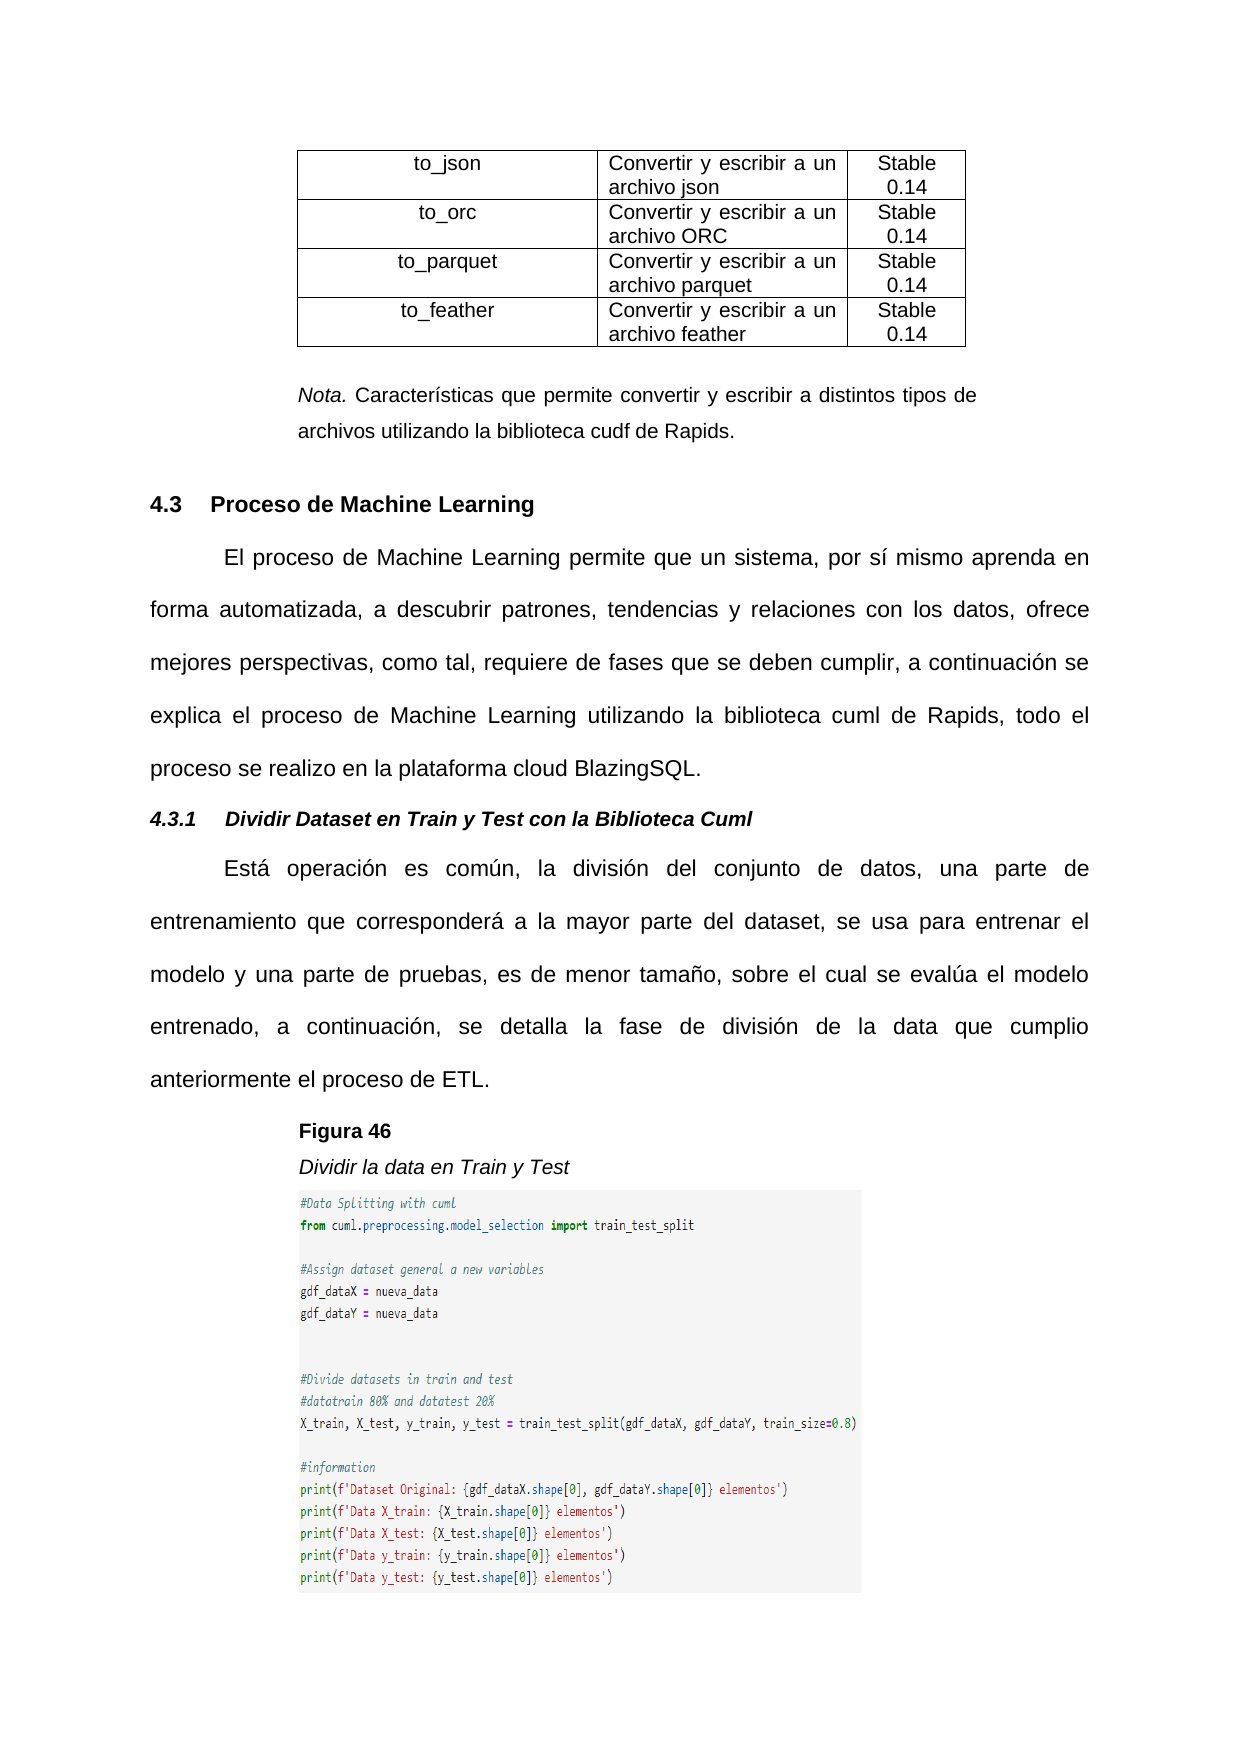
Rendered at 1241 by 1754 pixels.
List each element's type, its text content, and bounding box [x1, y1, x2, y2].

table_cell Convertir y escribir a un archivo parquet [598, 249, 847, 297]
text Está operación es común, la división del conjunto de datos, una parte de entrenamiento que corresponderá a la mayor parte del dataset, se usa para entrenar el modelo y una parte de pruebas, es de menor tamaño, sobre el cual se evalúa el modelo entrenado, a continuación, se detalla la fase de división de la data que cumplio anteriormente el proceso de ETL. [150, 855, 1090, 1092]
table_cell Convertir y escribir a un archivo ORC [598, 200, 847, 248]
text El proceso de Machine Learning permite que un sistema, por sí mismo aprenda en forma automatizada, a descubrir patrones, tendencias y relaciones con los datos, ofrece mejores perspectivas, como tal, requiere de fases que se deben cumplir, a continuación se explica el proceso de Machine Learning utilizando la biblioteca cuml de Rapids, todo el proceso se realizo en la plataforma cloud BlazingSQL. [150, 544, 1090, 781]
table_cell to_parquet [298, 249, 597, 297]
text Dividir la data en Train y Test [299, 1154, 1090, 1178]
subtitle Dividir Dataset en Train y Test con la Biblioteca Cuml [150, 807, 1090, 831]
table_cell Stable 0.14 [848, 298, 965, 346]
picture [298, 1190, 862, 1593]
table_cell Stable 0.14 [848, 249, 965, 297]
table_cell to_feather [298, 298, 597, 346]
table_cell to_orc [298, 200, 597, 248]
table_cell Convertir y escribir a un archivo json [598, 151, 847, 199]
subtitle Proceso de Machine Learning [150, 491, 1090, 517]
list Figura 46 [299, 1119, 925, 1143]
table_cell to_json [298, 151, 597, 199]
text Nota. Características que permite convertir y escribir a distintos tipos de archivos utilizando la biblioteca cudf de Rapids. [298, 383, 978, 443]
table_cell Convertir y escribir a un archivo feather [598, 298, 847, 346]
table_cell Stable 0.14 [848, 151, 965, 199]
table_cell Stable 0.14 [848, 200, 965, 248]
